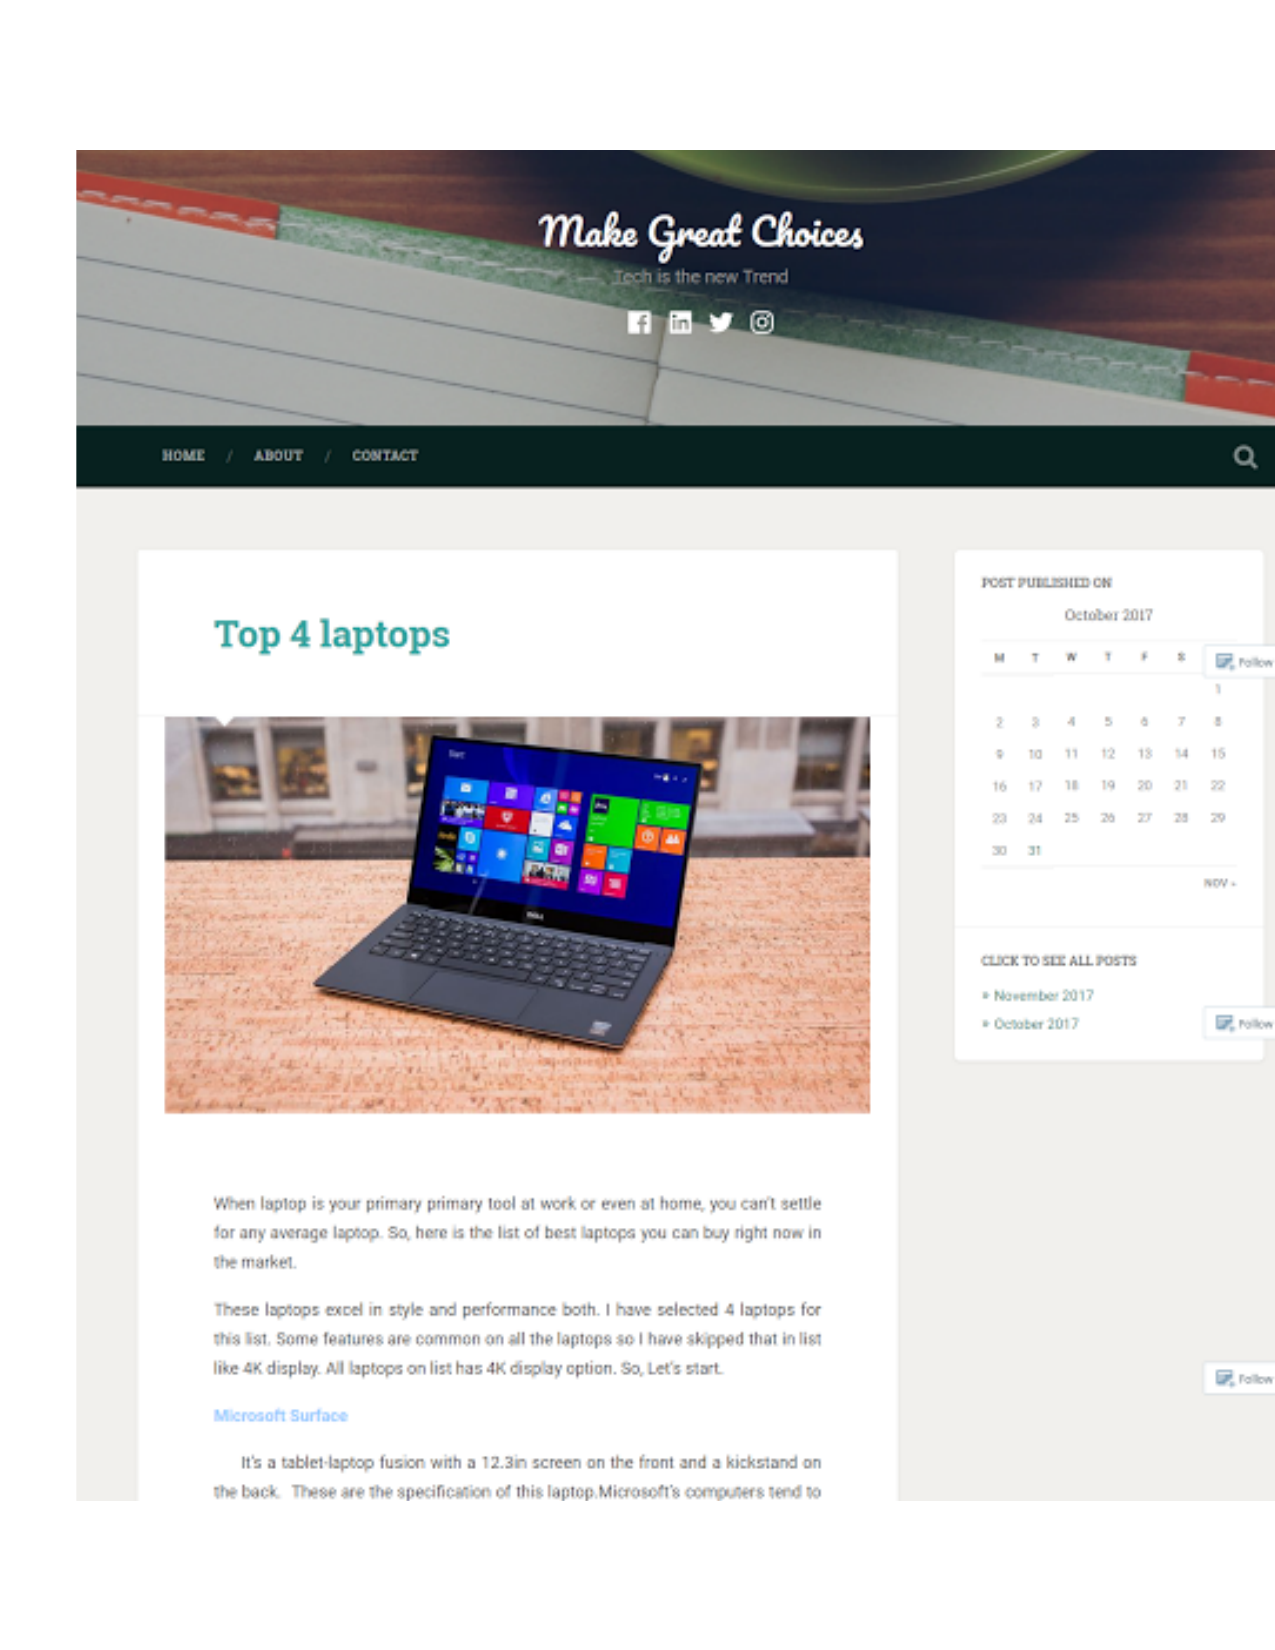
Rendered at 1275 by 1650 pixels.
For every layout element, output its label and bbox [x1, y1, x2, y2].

picture [76, 150, 1275, 1501]
